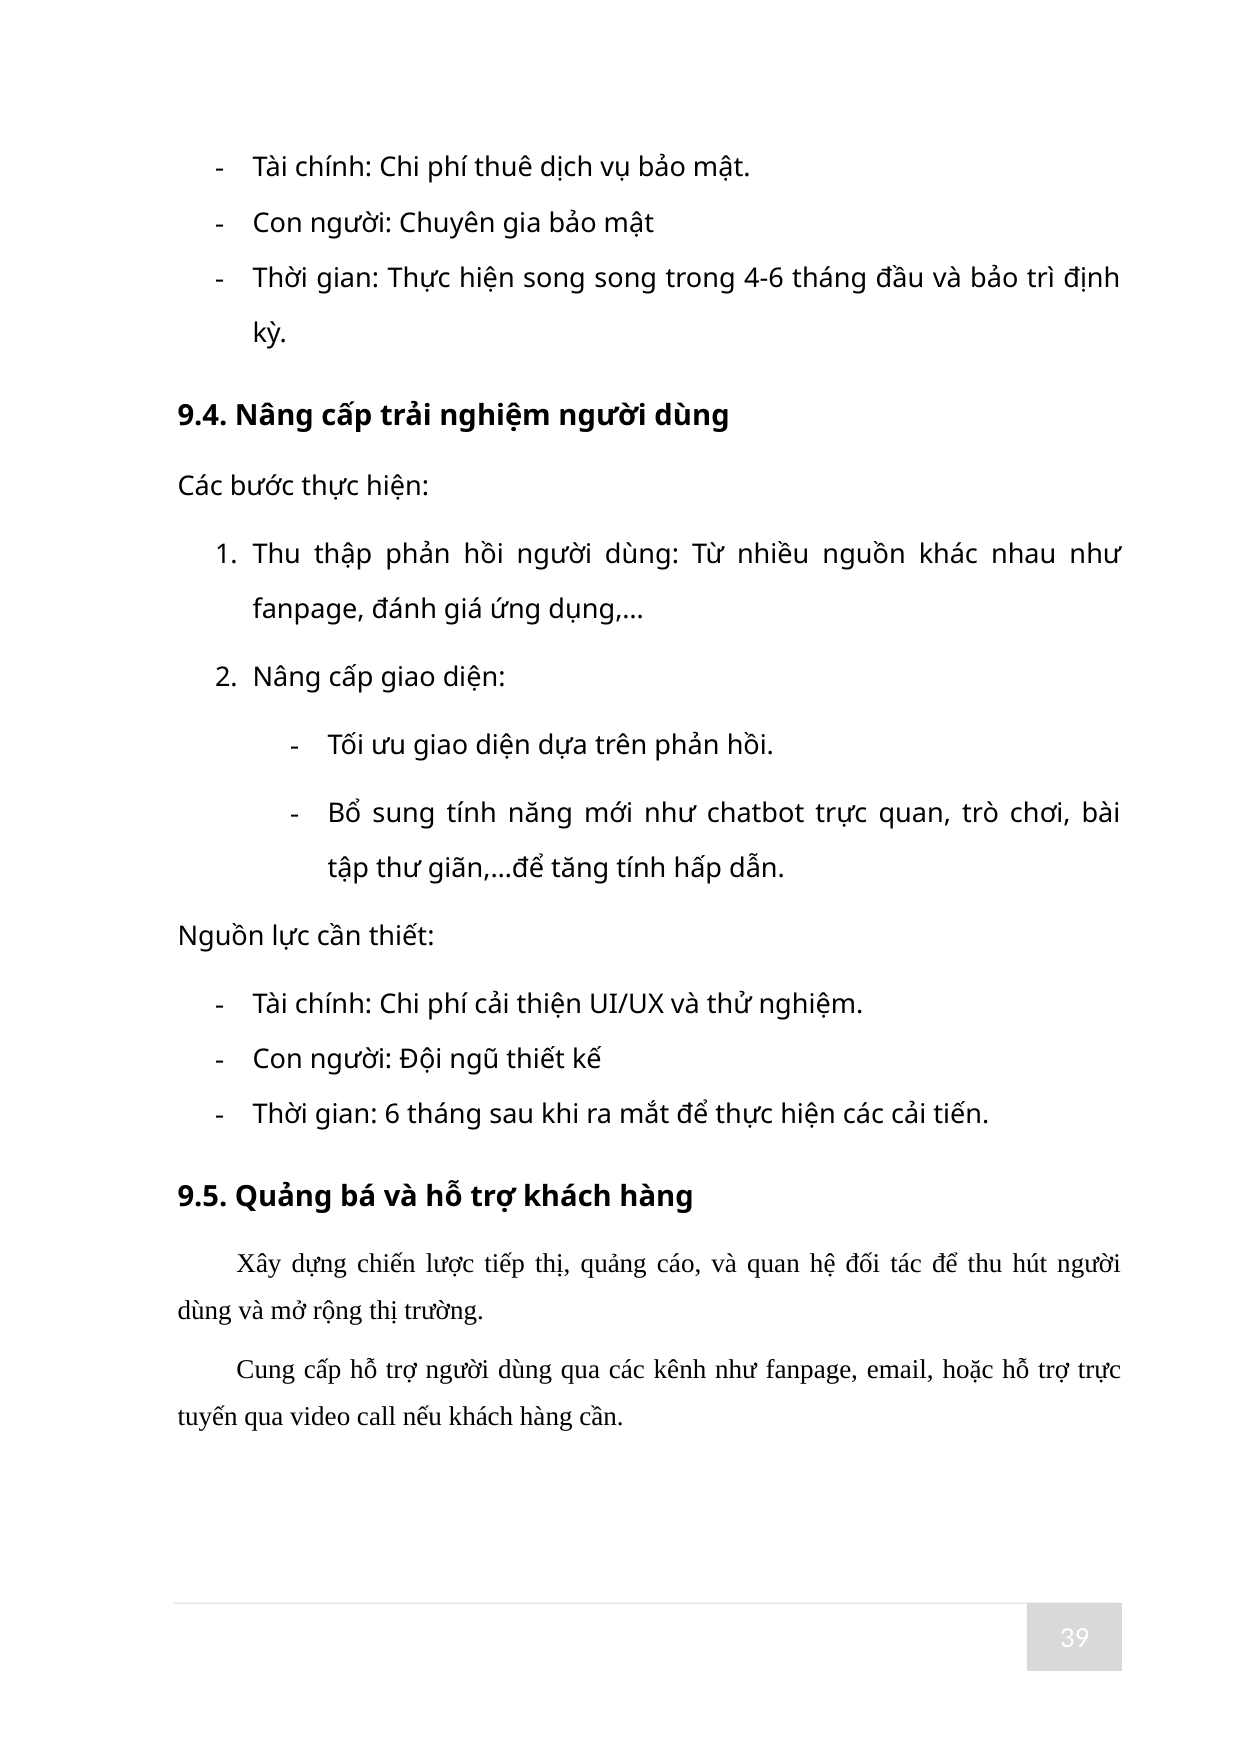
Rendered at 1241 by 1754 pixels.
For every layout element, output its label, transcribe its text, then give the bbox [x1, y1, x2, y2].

list Con người: Đội ngũ thiết kế [215, 1039, 1122, 1076]
subtitle 9.4. Nâng cấp trải nghiệm người dùng [177, 394, 1122, 434]
list Tài chính: Chi phí cải thiện UI/UX và thử nghiệm. [215, 984, 1122, 1021]
list Nâng cấp giao diện: [215, 657, 1122, 694]
list Thu thập phản hồi người dùng: Từ nhiều nguồn khác nhau như fanpage, đánh giá ứng dụng,… [215, 534, 1122, 627]
text Xây dựng chiến lược tiếp thị, quảng cáo, và quan hệ đối tác để thu hút người dùng và mở rộng thị trường. [177, 1248, 1122, 1325]
list Con người: Chuyên gia bảo mật [215, 203, 1122, 240]
list Tài chính: Chi phí thuê dịch vụ bảo mật. [215, 148, 1122, 184]
text Cung cấp hỗ trợ người dùng qua các kênh như fanpage, email, hoặc hỗ trợ trực tuyến qua video call nếu khách hàng cần. [177, 1353, 1122, 1431]
list Tối ưu giao diện dựa trên phản hồi. [290, 725, 1122, 762]
subtitle 9.5. Quảng bá và hỗ trợ khách hàng [177, 1175, 1122, 1215]
list Thời gian: 6 tháng sau khi ra mắt để thực hiện các cải tiến. [215, 1095, 1122, 1132]
text Các bước thực hiện: [177, 467, 1122, 503]
list Thời gian: Thực hiện song song trong 4-6 tháng đầu và bảo trì định kỳ. [215, 258, 1122, 351]
text Nguồn lực cần thiết: [177, 916, 1122, 953]
list Bổ sung tính năng mới như chatbot trực quan, trò chơi, bài tập thư giãn,…để tăng tính hấp dẫn. [290, 793, 1122, 885]
